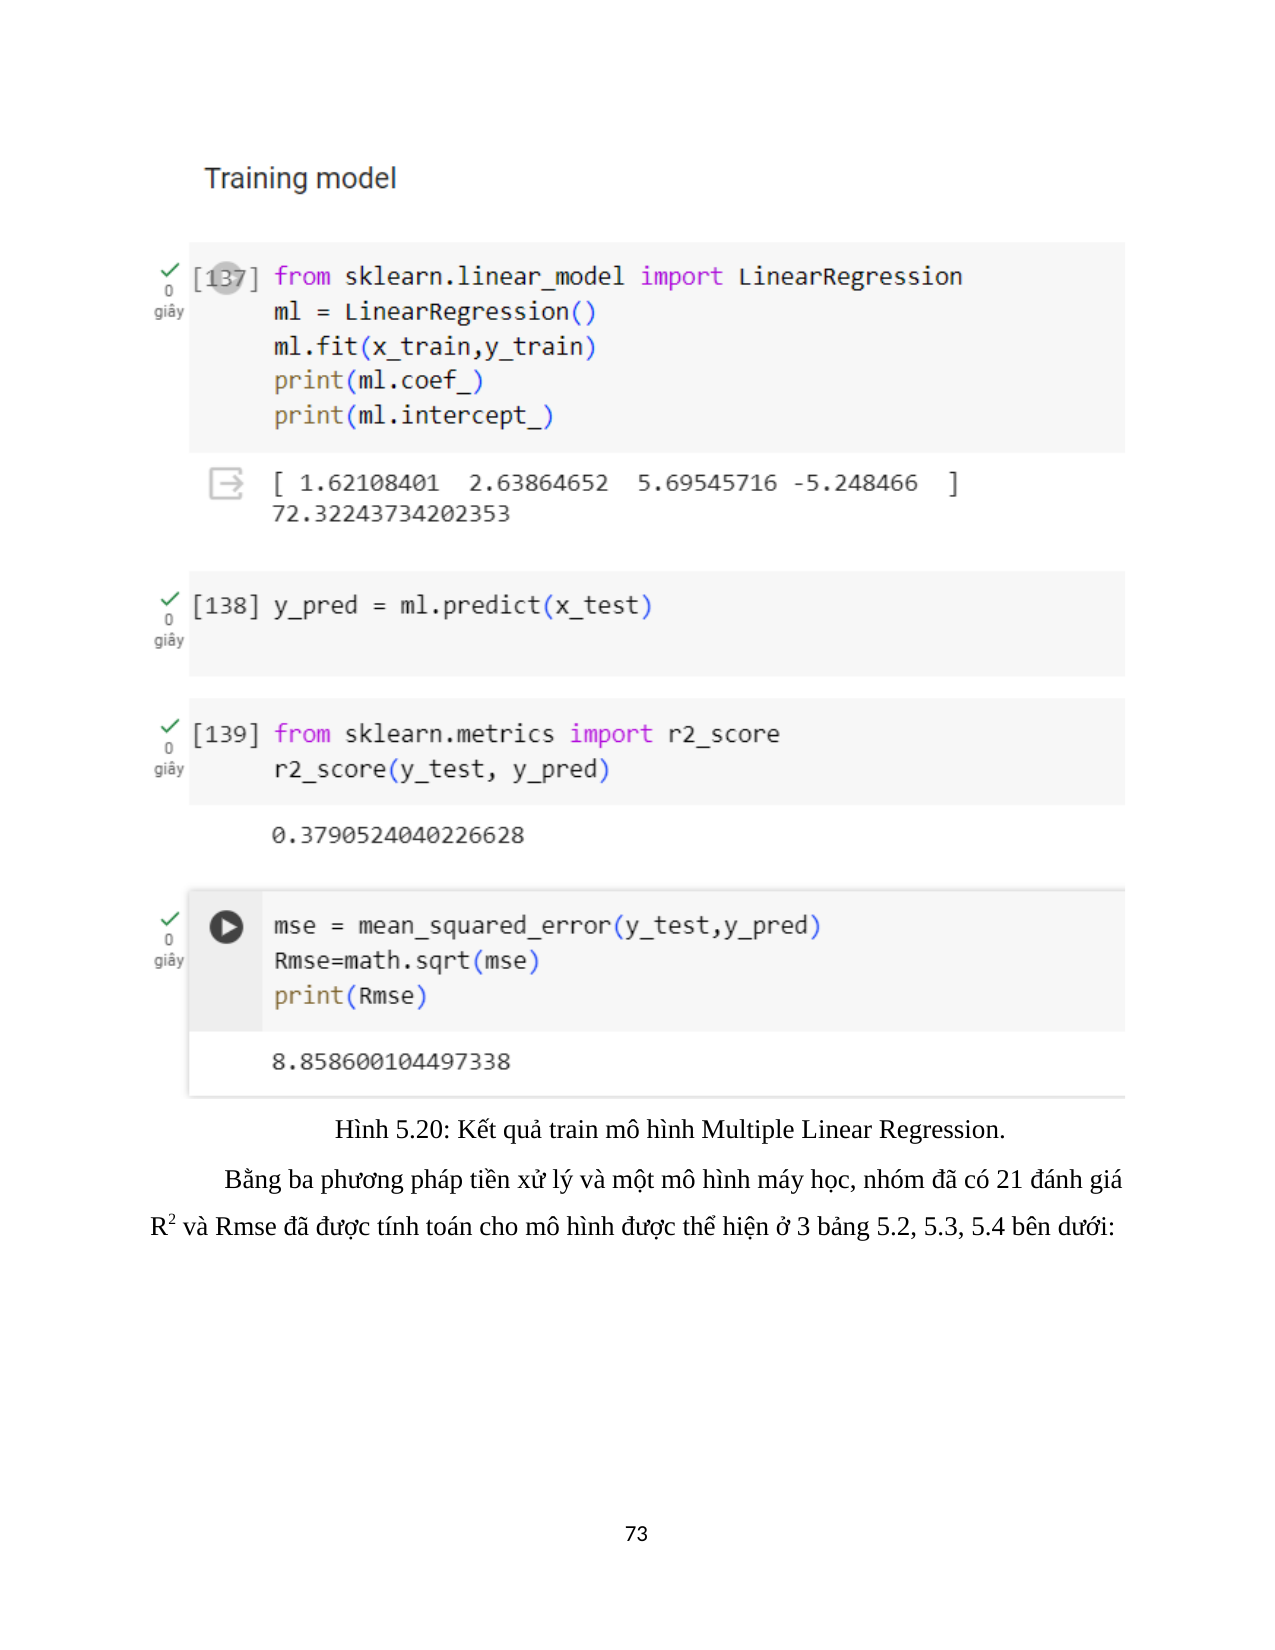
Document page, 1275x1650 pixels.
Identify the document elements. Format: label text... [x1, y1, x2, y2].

text Bằng ba phương pháp tiền xử lý và một mô hình máy học, nhóm đã có 21 đánh giá R2 và Rmse đã được tính toán cho mô hình được thể hiện ở 3 bảng 5.2, 5.3, 5.4 bên dưới: [150, 1163, 1125, 1241]
list Hình 5.20: Kết quả train mô hình Multiple Linear Regression. [216, 1113, 1125, 1144]
picture [150, 150, 1125, 1099]
